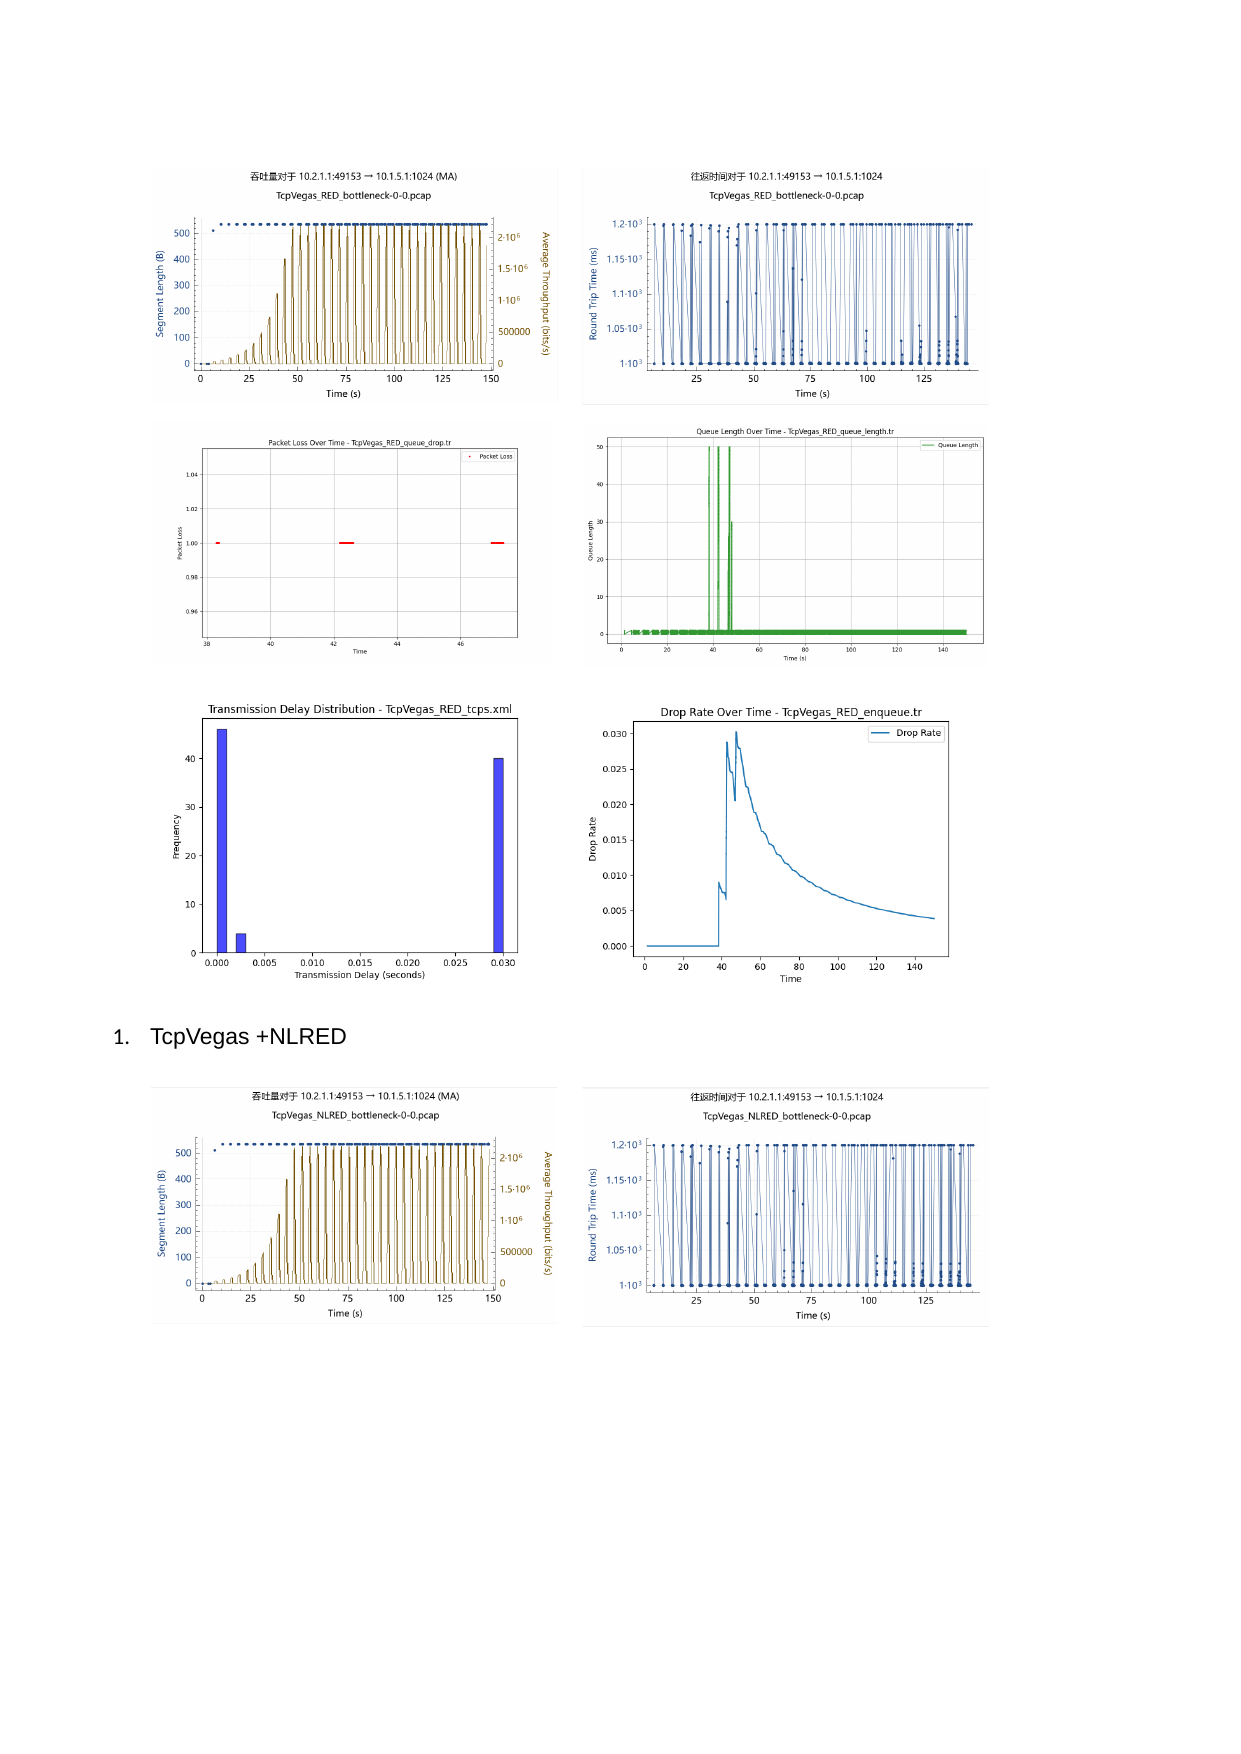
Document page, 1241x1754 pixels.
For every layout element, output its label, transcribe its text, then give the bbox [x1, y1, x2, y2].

picture [582, 1087, 989, 1327]
picture [582, 422, 989, 667]
list TcpVegas +NLRED [112, 1022, 1090, 1051]
table_header [570, 1069, 1001, 1347]
table_header [139, 1069, 570, 1347]
picture [151, 168, 558, 402]
picture [582, 168, 989, 405]
table_header [139, 150, 570, 1010]
picture [582, 684, 989, 990]
picture [151, 681, 558, 986]
table_header [570, 150, 1001, 1010]
picture [151, 419, 558, 664]
picture [151, 1087, 558, 1324]
